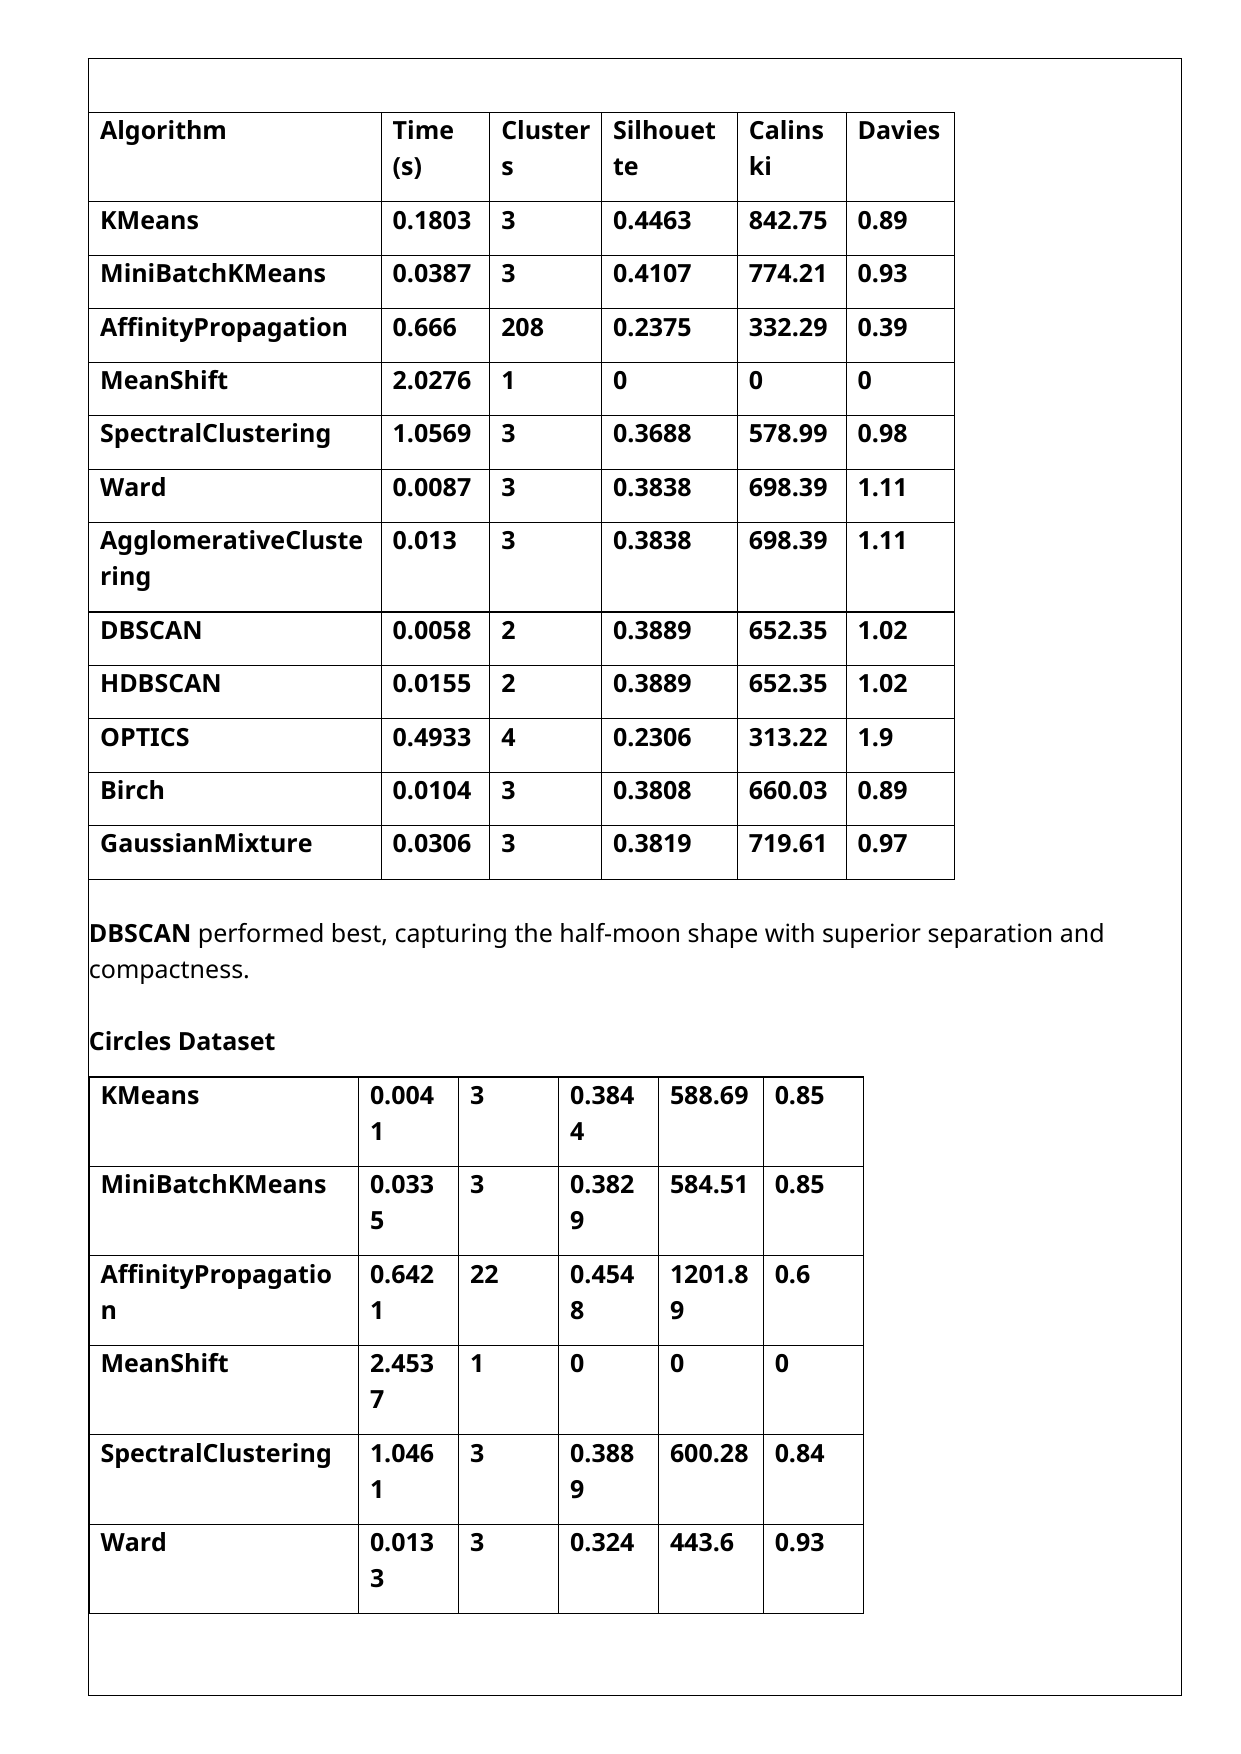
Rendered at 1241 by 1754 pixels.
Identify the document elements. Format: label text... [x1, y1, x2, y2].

table_cell 0.3889 [602, 613, 737, 665]
table_cell 0.0155 [382, 666, 489, 718]
table_cell 0.98 [847, 416, 954, 468]
table_cell 0.3829 [559, 1167, 658, 1255]
table_cell 698.39 [738, 470, 846, 522]
table_header 3 [459, 1078, 558, 1166]
table_cell 332.29 [738, 309, 846, 362]
table_cell 0.324 [559, 1525, 658, 1613]
table_cell 3 [490, 523, 601, 611]
table_cell 1.0569 [382, 416, 489, 468]
table_cell Ward [89, 470, 381, 522]
table_cell 0.666 [382, 309, 489, 362]
table_cell 0.0104 [382, 773, 489, 825]
table_header Davies [847, 113, 954, 201]
table_cell 0 [559, 1346, 658, 1434]
table_cell 313.22 [738, 719, 846, 772]
table_header 588.69 [659, 1078, 763, 1166]
table_cell 0.97 [847, 826, 954, 878]
table_cell 0.3688 [602, 416, 737, 468]
table_cell 208 [490, 309, 601, 362]
table_cell 0.3889 [602, 666, 737, 718]
table_cell 842.75 [738, 202, 846, 255]
table_cell 2 [490, 613, 601, 665]
table_cell 0.93 [764, 1525, 863, 1613]
table_cell 0.3819 [602, 826, 737, 878]
table_cell 4 [490, 719, 601, 772]
table_header KMeans [90, 1078, 358, 1166]
table_cell 600.28 [659, 1435, 763, 1524]
table_cell 584.51 [659, 1167, 763, 1255]
table_header Silhouette [602, 113, 737, 201]
table_cell 3 [490, 470, 601, 522]
table_cell 0.3808 [602, 773, 737, 825]
table_cell 774.21 [738, 256, 846, 308]
table_cell 1201.89 [659, 1256, 763, 1345]
table_cell 443.6 [659, 1525, 763, 1613]
text Circles Dataset [89, 1024, 1181, 1058]
table_cell KMeans [89, 202, 381, 255]
table_cell 1.11 [847, 470, 954, 522]
table_cell 3 [490, 773, 601, 825]
table_cell SpectralClustering [89, 416, 381, 468]
table_cell 0.1803 [382, 202, 489, 255]
table_cell 1.02 [847, 666, 954, 718]
table_cell SpectralClustering [90, 1435, 358, 1524]
table_cell MeanShift [89, 363, 381, 415]
table_cell 0.4548 [559, 1256, 658, 1345]
table_header Calinski [738, 113, 846, 201]
table_header Clusters [490, 113, 601, 201]
table_cell 0.89 [847, 202, 954, 255]
table_cell 0.2375 [602, 309, 737, 362]
table_cell 3 [459, 1525, 558, 1613]
table_cell 660.03 [738, 773, 846, 825]
table_cell 0.0335 [359, 1167, 458, 1255]
table_cell 0.93 [847, 256, 954, 308]
table_cell 0.4107 [602, 256, 737, 308]
table_cell 0.0058 [382, 613, 489, 665]
table_cell 1.11 [847, 523, 954, 611]
table_header 0.85 [764, 1078, 863, 1166]
table_cell 1.0461 [359, 1435, 458, 1524]
table_cell MiniBatchKMeans [90, 1167, 358, 1255]
table_cell DBSCAN [89, 613, 381, 665]
table_cell 3 [490, 416, 601, 468]
table_cell MiniBatchKMeans [89, 256, 381, 308]
table_cell AgglomerativeClustering [89, 523, 381, 611]
table_cell 3 [490, 256, 601, 308]
table_cell 2.0276 [382, 363, 489, 415]
table_cell 578.99 [738, 416, 846, 468]
table_cell 1 [490, 363, 601, 415]
table_cell Birch [89, 773, 381, 825]
table_cell 2 [490, 666, 601, 718]
table_header Algorithm [89, 113, 381, 201]
table_cell 0.39 [847, 309, 954, 362]
table_cell 0.0087 [382, 470, 489, 522]
table_cell 0.84 [764, 1435, 863, 1524]
table_cell 698.39 [738, 523, 846, 611]
table_cell 0.3838 [602, 523, 737, 611]
text DBSCAN performed best, capturing the half-moon shape with superior separation and compactness. [89, 916, 1181, 986]
table_cell 0.89 [847, 773, 954, 825]
table_cell 652.35 [738, 613, 846, 665]
table_cell MeanShift [90, 1346, 358, 1434]
table_cell 0.6421 [359, 1256, 458, 1345]
table_cell 0 [602, 363, 737, 415]
table_cell 3 [490, 826, 601, 878]
table_cell 0.0306 [382, 826, 489, 878]
table_cell 0.3838 [602, 470, 737, 522]
table_cell 1.02 [847, 613, 954, 665]
table_cell 0.4933 [382, 719, 489, 772]
table_cell 0.0387 [382, 256, 489, 308]
table_cell 0.6 [764, 1256, 863, 1345]
table_cell 1 [459, 1346, 558, 1434]
table_cell 719.61 [738, 826, 846, 878]
table_header 0.3844 [559, 1078, 658, 1166]
table_cell 3 [459, 1435, 558, 1524]
table_cell 2.4537 [359, 1346, 458, 1434]
table_cell 0.4463 [602, 202, 737, 255]
table_cell 0.2306 [602, 719, 737, 772]
table_cell GaussianMixture [89, 826, 381, 878]
table_cell AffinityPropagation [90, 1256, 358, 1345]
table_cell 1.9 [847, 719, 954, 772]
table_cell AffinityPropagation [89, 309, 381, 362]
table_cell 0.013 [382, 523, 489, 611]
table_cell OPTICS [89, 719, 381, 772]
table_cell 0 [738, 363, 846, 415]
table_cell 0 [764, 1346, 863, 1434]
table_cell 0 [847, 363, 954, 415]
table_cell 0.85 [764, 1167, 863, 1255]
table_cell 0.0133 [359, 1525, 458, 1613]
table_cell Ward [90, 1525, 358, 1613]
table_header Time (s) [382, 113, 489, 201]
table_cell 22 [459, 1256, 558, 1345]
table_cell 0 [659, 1346, 763, 1434]
table_cell 3 [490, 202, 601, 255]
table_cell 0.3889 [559, 1435, 658, 1524]
table_header 0.0041 [359, 1078, 458, 1166]
table_cell 652.35 [738, 666, 846, 718]
table_cell 3 [459, 1167, 558, 1255]
table_cell HDBSCAN [89, 666, 381, 718]
